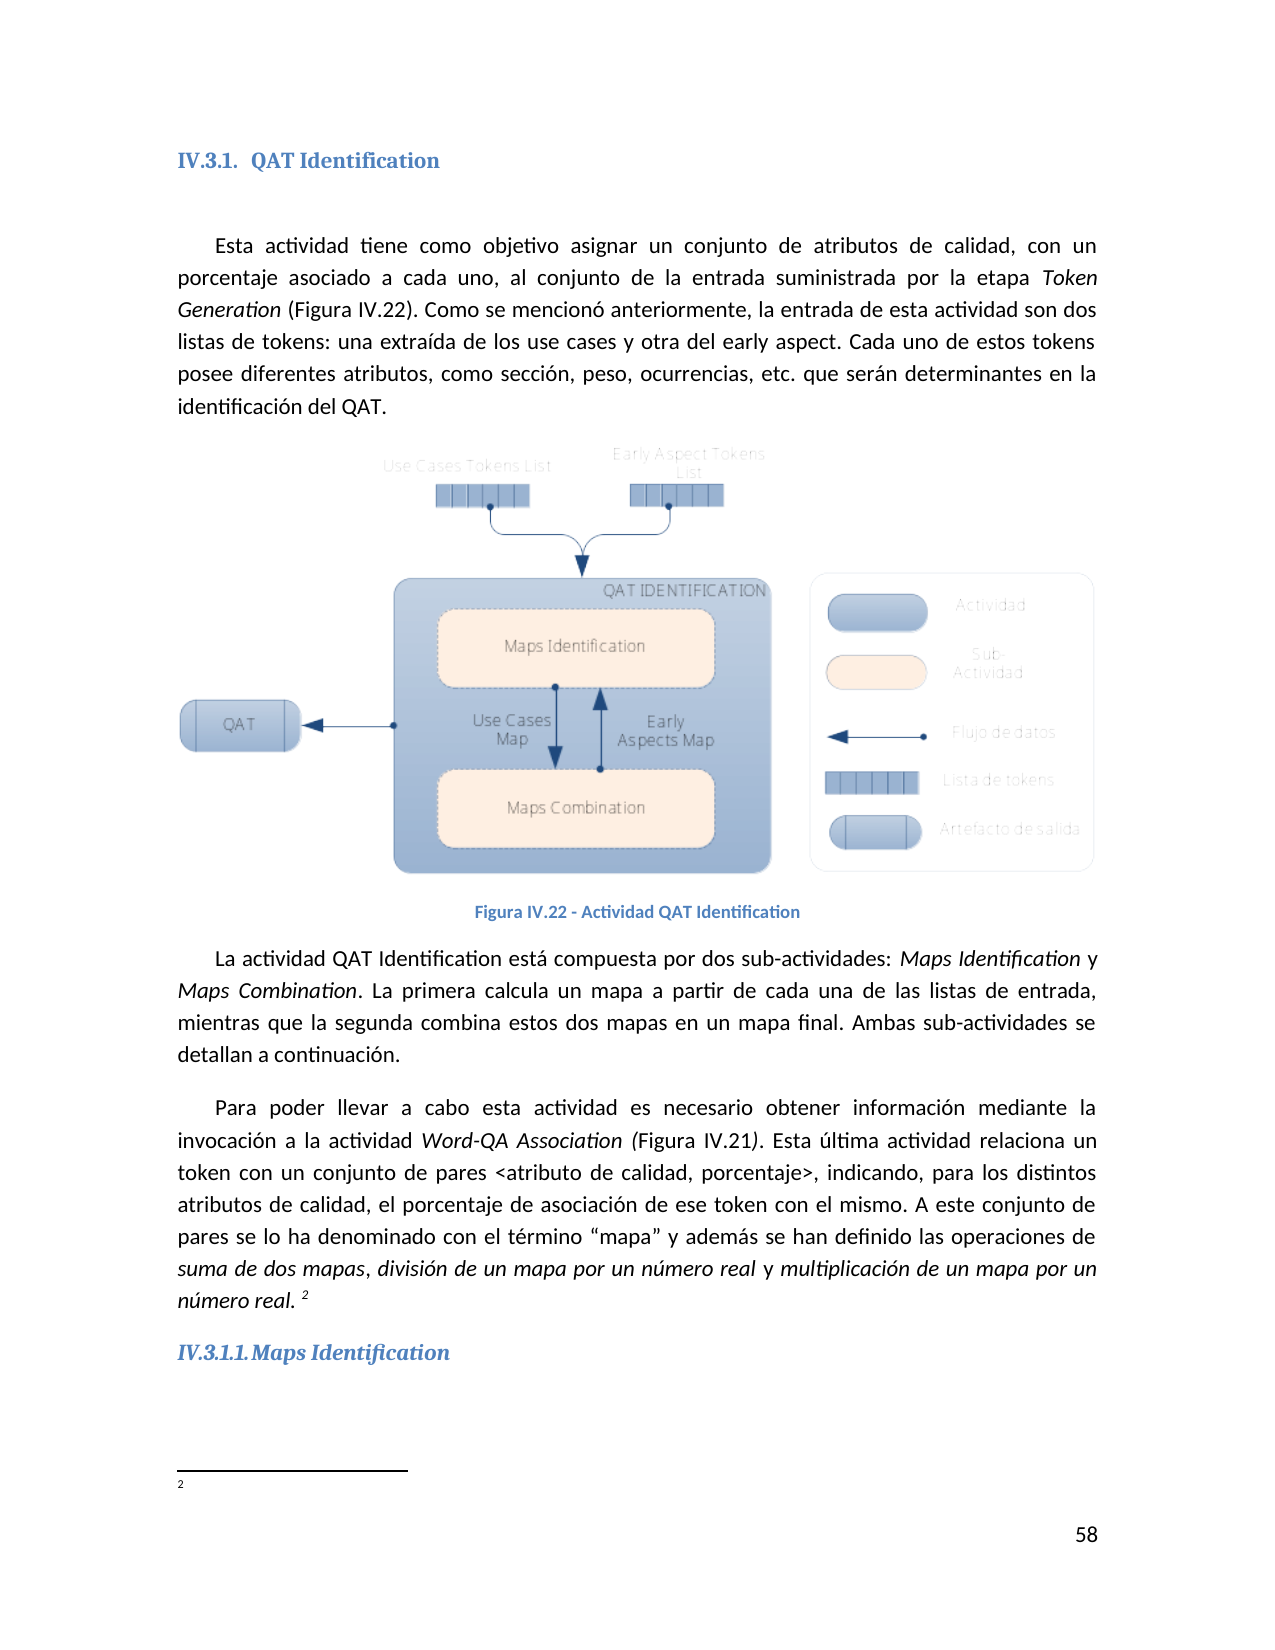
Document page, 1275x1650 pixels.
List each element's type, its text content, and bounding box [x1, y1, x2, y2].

subtitle QAT Identification [177, 148, 1098, 174]
subtitle Maps Identification [177, 1340, 1098, 1366]
text La actividad QAT Identification está compuesta por dos sub-actividades: Maps Identification y Maps Combination. La primera calcula un mapa a partir de cada una de las listas de entrada, mientras que la segunda combina estos dos mapas en un mapa final. Ambas sub-actividades se detallan a continuación. [177, 944, 1098, 1068]
